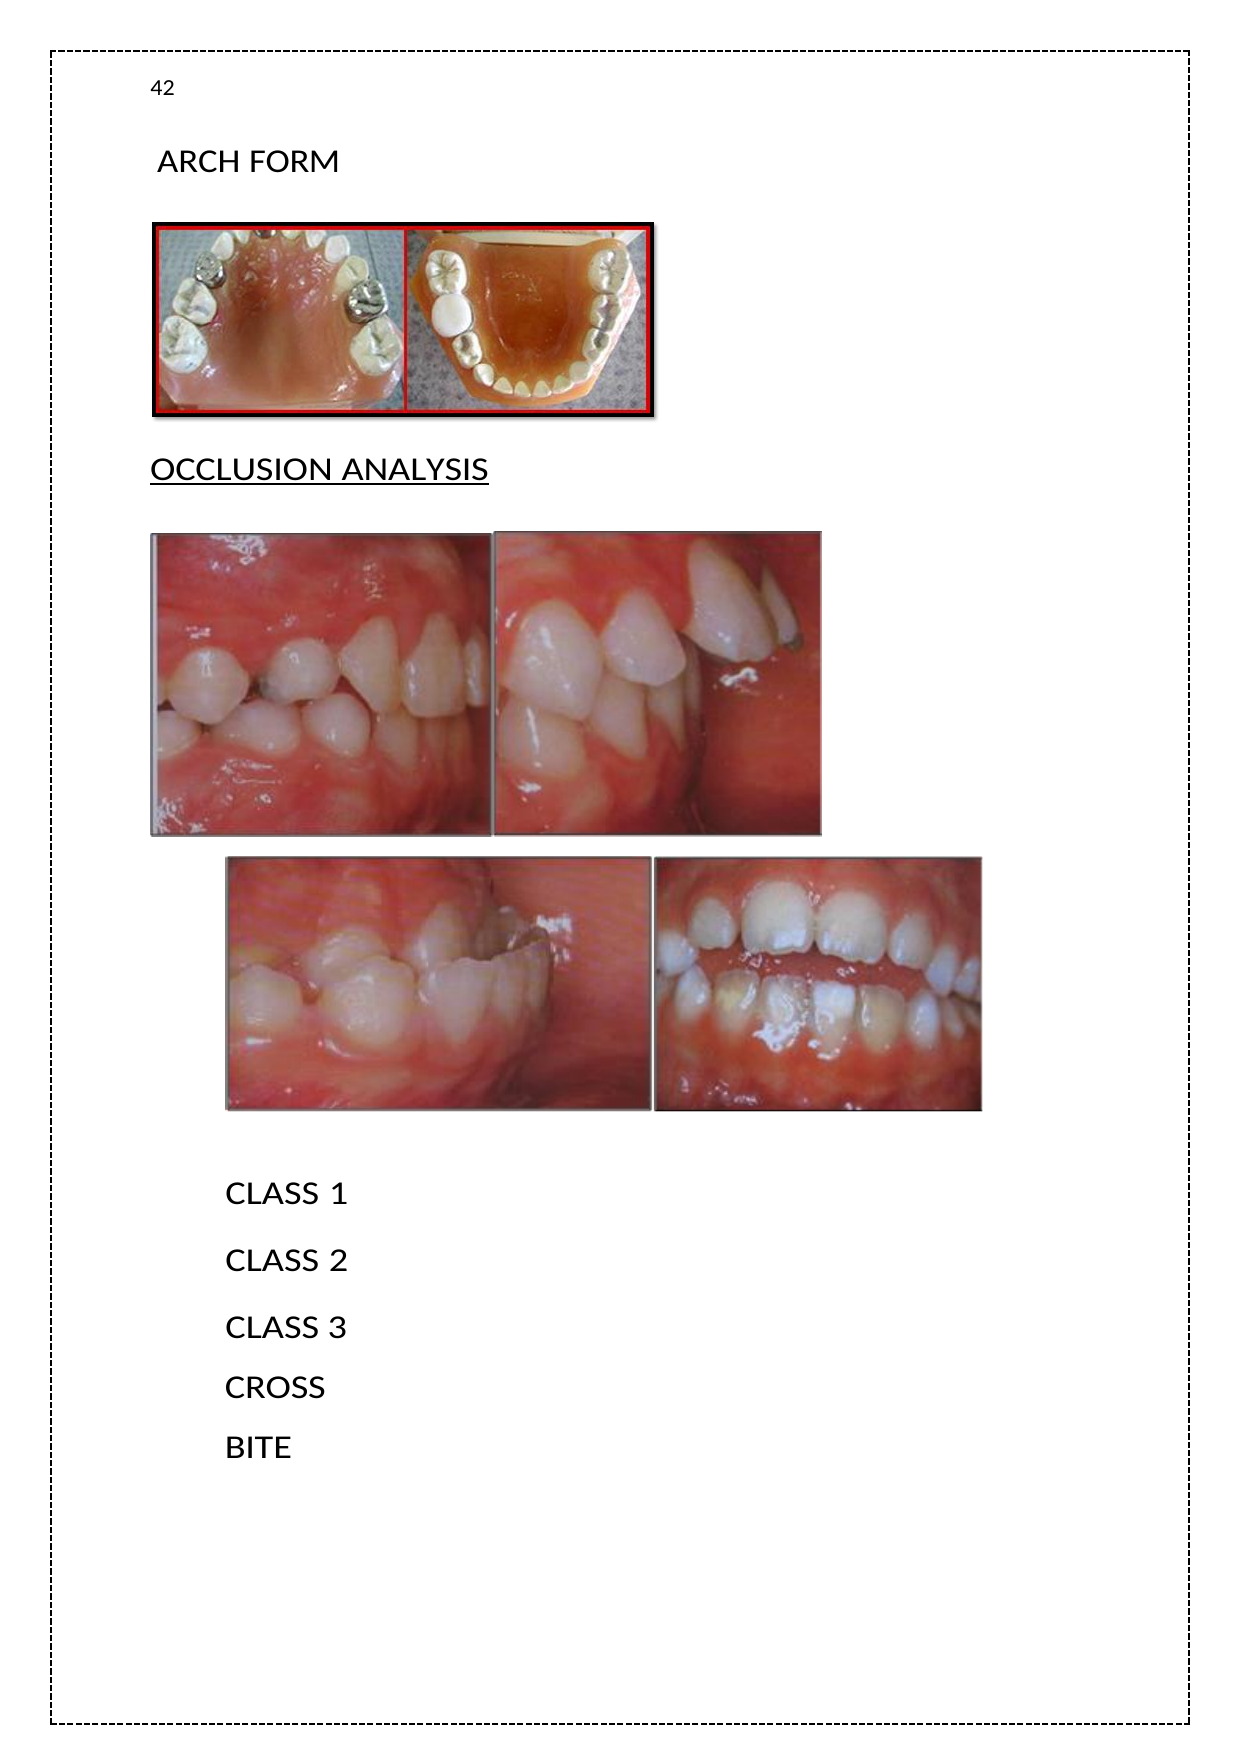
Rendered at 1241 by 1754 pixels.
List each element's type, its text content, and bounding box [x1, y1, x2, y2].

text ARCH FORM [157, 139, 1093, 180]
picture [150, 222, 660, 239]
picture [225, 856, 986, 1115]
text CLASS 2 [225, 1239, 1093, 1280]
text CLASS 1 [225, 1172, 1093, 1213]
text OCCLUSION ANALYSIS [150, 239, 1093, 488]
picture [150, 531, 822, 837]
text CLASS 3 CROSS BITE [224, 1306, 401, 1467]
